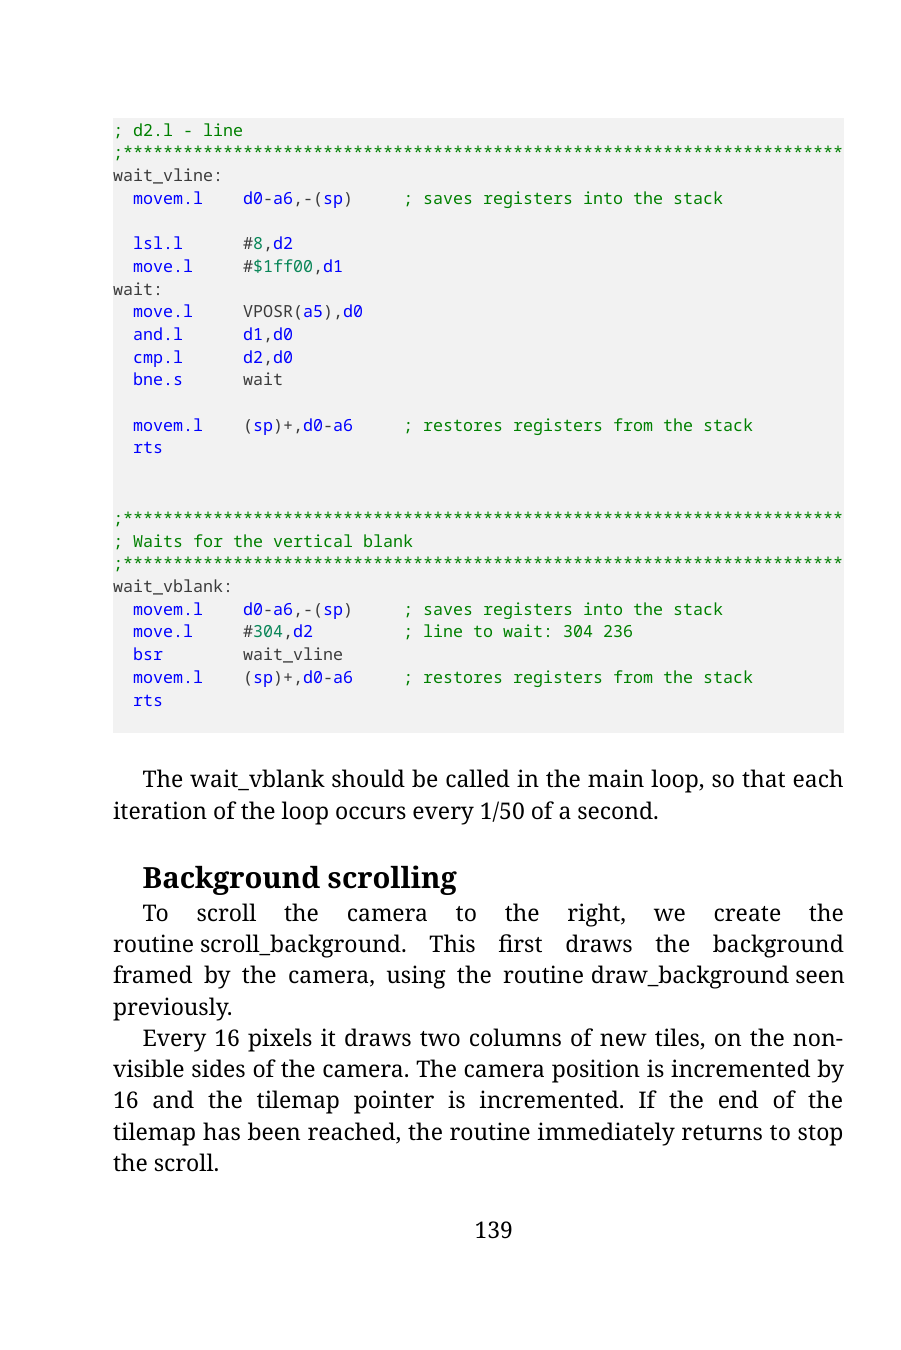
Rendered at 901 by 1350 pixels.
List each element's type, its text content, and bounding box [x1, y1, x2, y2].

text ;************************************************************************ [113, 141, 844, 163]
text move.l #$1ff00,d1 [113, 254, 844, 277]
text lsl.l #8,d2 [113, 232, 844, 254]
text bsr wait_vline [113, 643, 844, 665]
text movem.l (sp)+,d0-a6 ; restores registers from the stack [113, 665, 844, 688]
text cmp.l d2,d0 [113, 345, 844, 368]
text Every 16 pixels it draws two columns of new tiles, on the non-visible sides of the camera. The camera position is incremented by 16 and the tilemap pointer is incremented. If the end of the tilemap has been reached, the routine immediately returns to stop the scroll. [113, 1022, 844, 1178]
text wait_vblank: [113, 574, 844, 597]
text The wait_vblank should be called in the main loop, so that each iteration of the loop occurs every 1/50 of a second. [113, 763, 844, 826]
text ; d2.l - line [113, 118, 844, 141]
text move.l VPOSR(a5),d0 [113, 300, 844, 322]
text rts [113, 436, 844, 459]
text ;************************************************************************ [113, 506, 844, 529]
text movem.l d0-a6,-(sp) ; saves registers into the stack [113, 597, 844, 620]
text wait: [113, 277, 844, 300]
text To scroll the camera to the right, we create the routine scroll_background. This first draws the background framed by the camera, using the routine draw_background seen previously. [113, 897, 844, 1022]
text ;************************************************************************ [113, 552, 844, 574]
text wait_vline: [113, 163, 844, 186]
text bne.s wait [113, 368, 844, 391]
text ; Waits for the vertical blank [113, 529, 844, 552]
text rts [113, 688, 844, 711]
text move.l #304,d2 ; line to wait: 304 236 [113, 620, 844, 643]
text and.l d1,d0 [113, 322, 844, 345]
text movem.l d0-a6,-(sp) ; saves registers into the stack [113, 186, 844, 209]
text movem.l (sp)+,d0-a6 ; restores registers from the stack [113, 413, 844, 436]
subtitle Background scrolling [113, 857, 844, 897]
